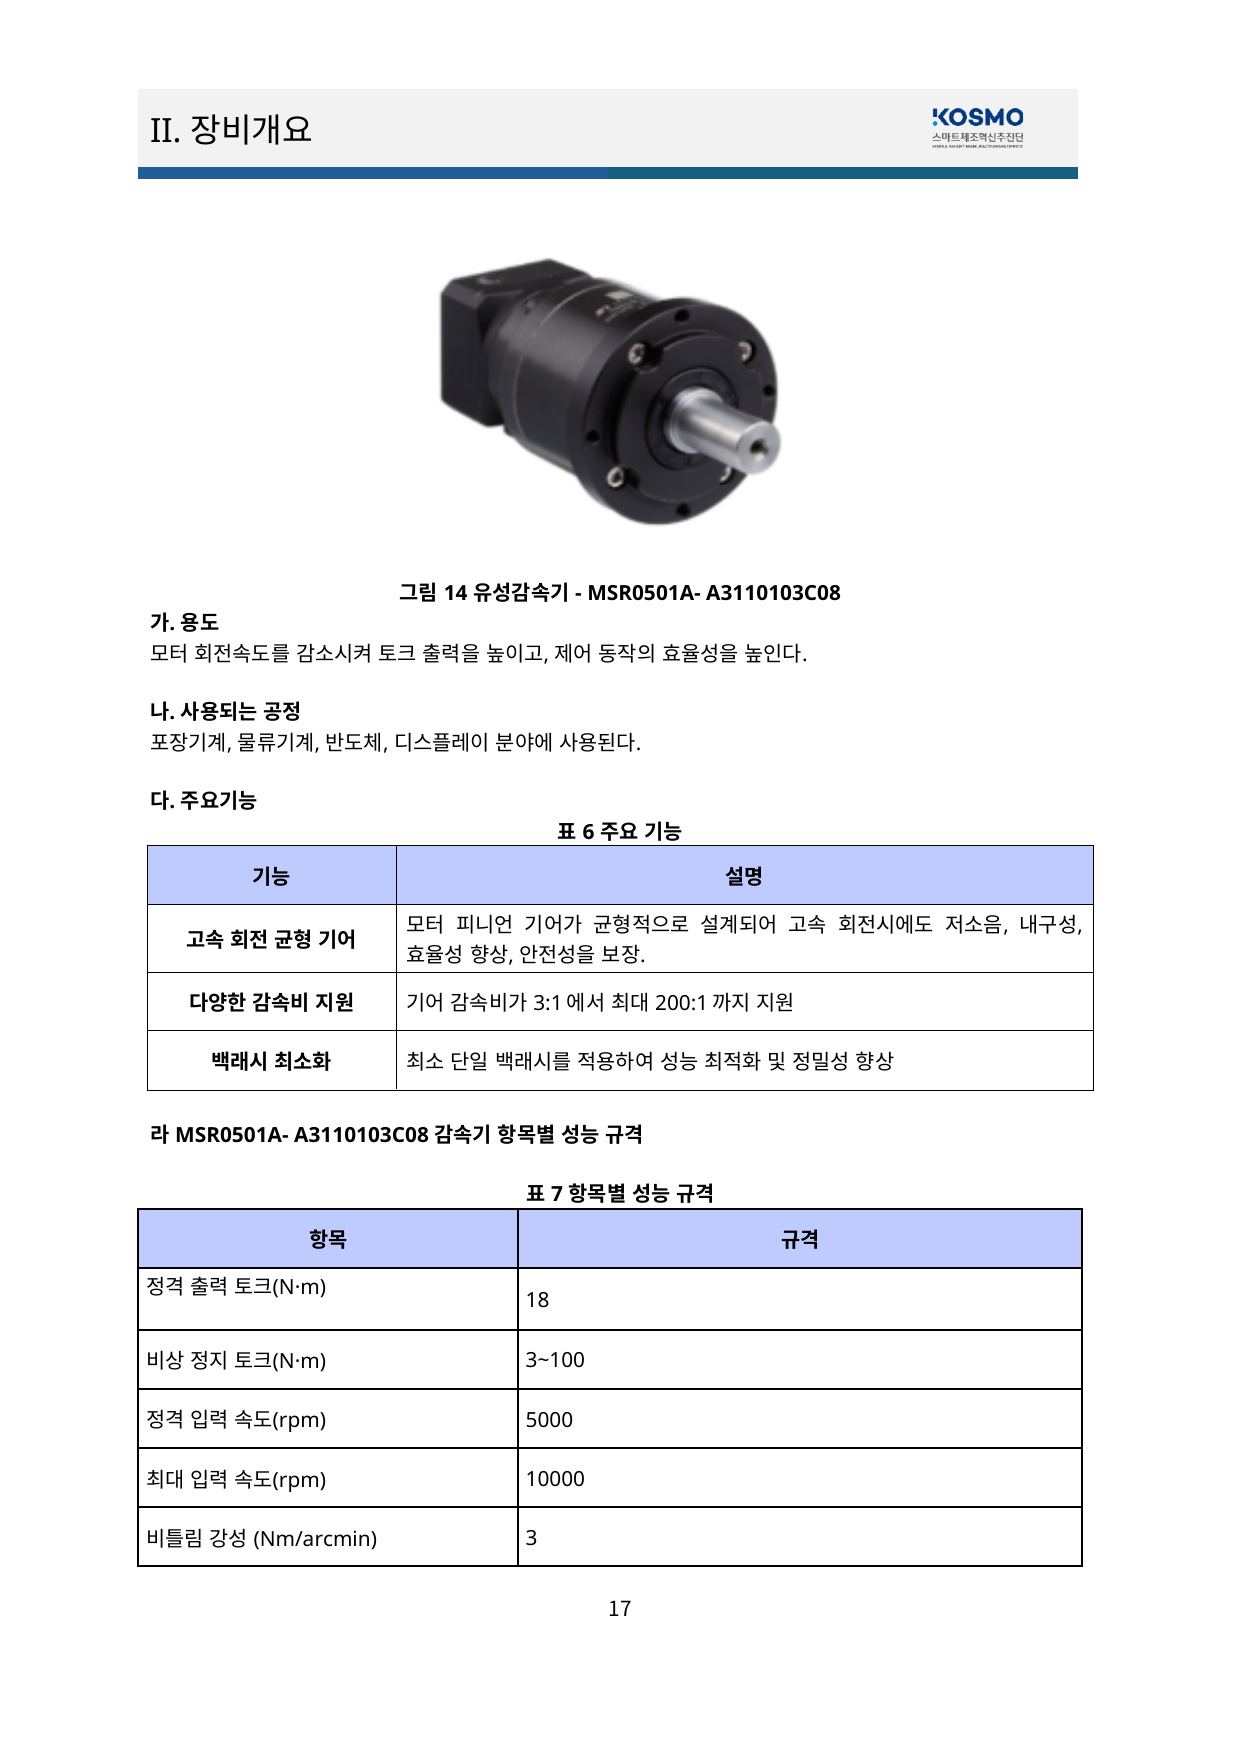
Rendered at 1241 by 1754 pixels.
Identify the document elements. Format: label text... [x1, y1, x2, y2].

text 라 MSR0501A- A3110103C08 감속기 항목별 성능 규격 [150, 1118, 1090, 1149]
text 나. 사용되는 공정 [150, 696, 1090, 726]
table_header 규격 [519, 1210, 1081, 1267]
text 모터 회전속도를 감소시켜 토크 출력을 높이고, 제어 동작의 효율성을 높인다. [150, 637, 1090, 667]
picture [932, 108, 1024, 148]
table_cell 고속 회전 균형 기어 [148, 905, 396, 971]
text 가. 용도 [150, 607, 1090, 637]
table_cell 정격 출력 토크(N·m) [139, 1269, 517, 1329]
text 포장기계, 물류기계, 반도체, 디스플레이 분야에 사용된다. [150, 726, 1090, 756]
table_cell 다양한 감속비 지원 [148, 973, 396, 1030]
table_cell 최소 단일 백래시를 적용하여 성능 최적화 및 정밀성 향상 [397, 1031, 1093, 1089]
table_cell 비틀림 강성 (Nm/arcmin) [139, 1508, 517, 1565]
table_cell 최대 입력 속도(rpm) [139, 1449, 517, 1506]
table_cell 기어 감속비가 3:1에서 최대 200:1까지 지원 [397, 973, 1093, 1030]
table_header 항목 [139, 1210, 517, 1267]
table_cell 5000 [519, 1390, 1081, 1447]
table_header 설명 [397, 846, 1093, 904]
table_cell 모터 피니언 기어가 균형적으로 설계되어 고속 회전시에도 저소음, 내구성, 효율성 향상, 안전성을 보장. [397, 905, 1093, 971]
text 표 6 주요 기능 [150, 815, 1090, 845]
picture [399, 207, 842, 577]
table_cell 정격 입력 속도(rpm) [139, 1390, 517, 1447]
table_cell 3~100 [519, 1331, 1081, 1388]
table_cell 백래시 최소화 [148, 1031, 396, 1089]
table_cell 18 [519, 1269, 1081, 1329]
text 그림 14 유성감속기 - MSR0501A- A3110103C08 [150, 576, 1090, 607]
text 다. 주요기능 [150, 785, 1090, 815]
text 표 7 항목별 성능 규격 [150, 1177, 1090, 1207]
table_cell 비상 정지 토크(N·m) [139, 1331, 517, 1388]
table_header 기능 [148, 846, 396, 904]
table_cell 3 [519, 1508, 1081, 1565]
table_cell 10000 [519, 1449, 1081, 1506]
